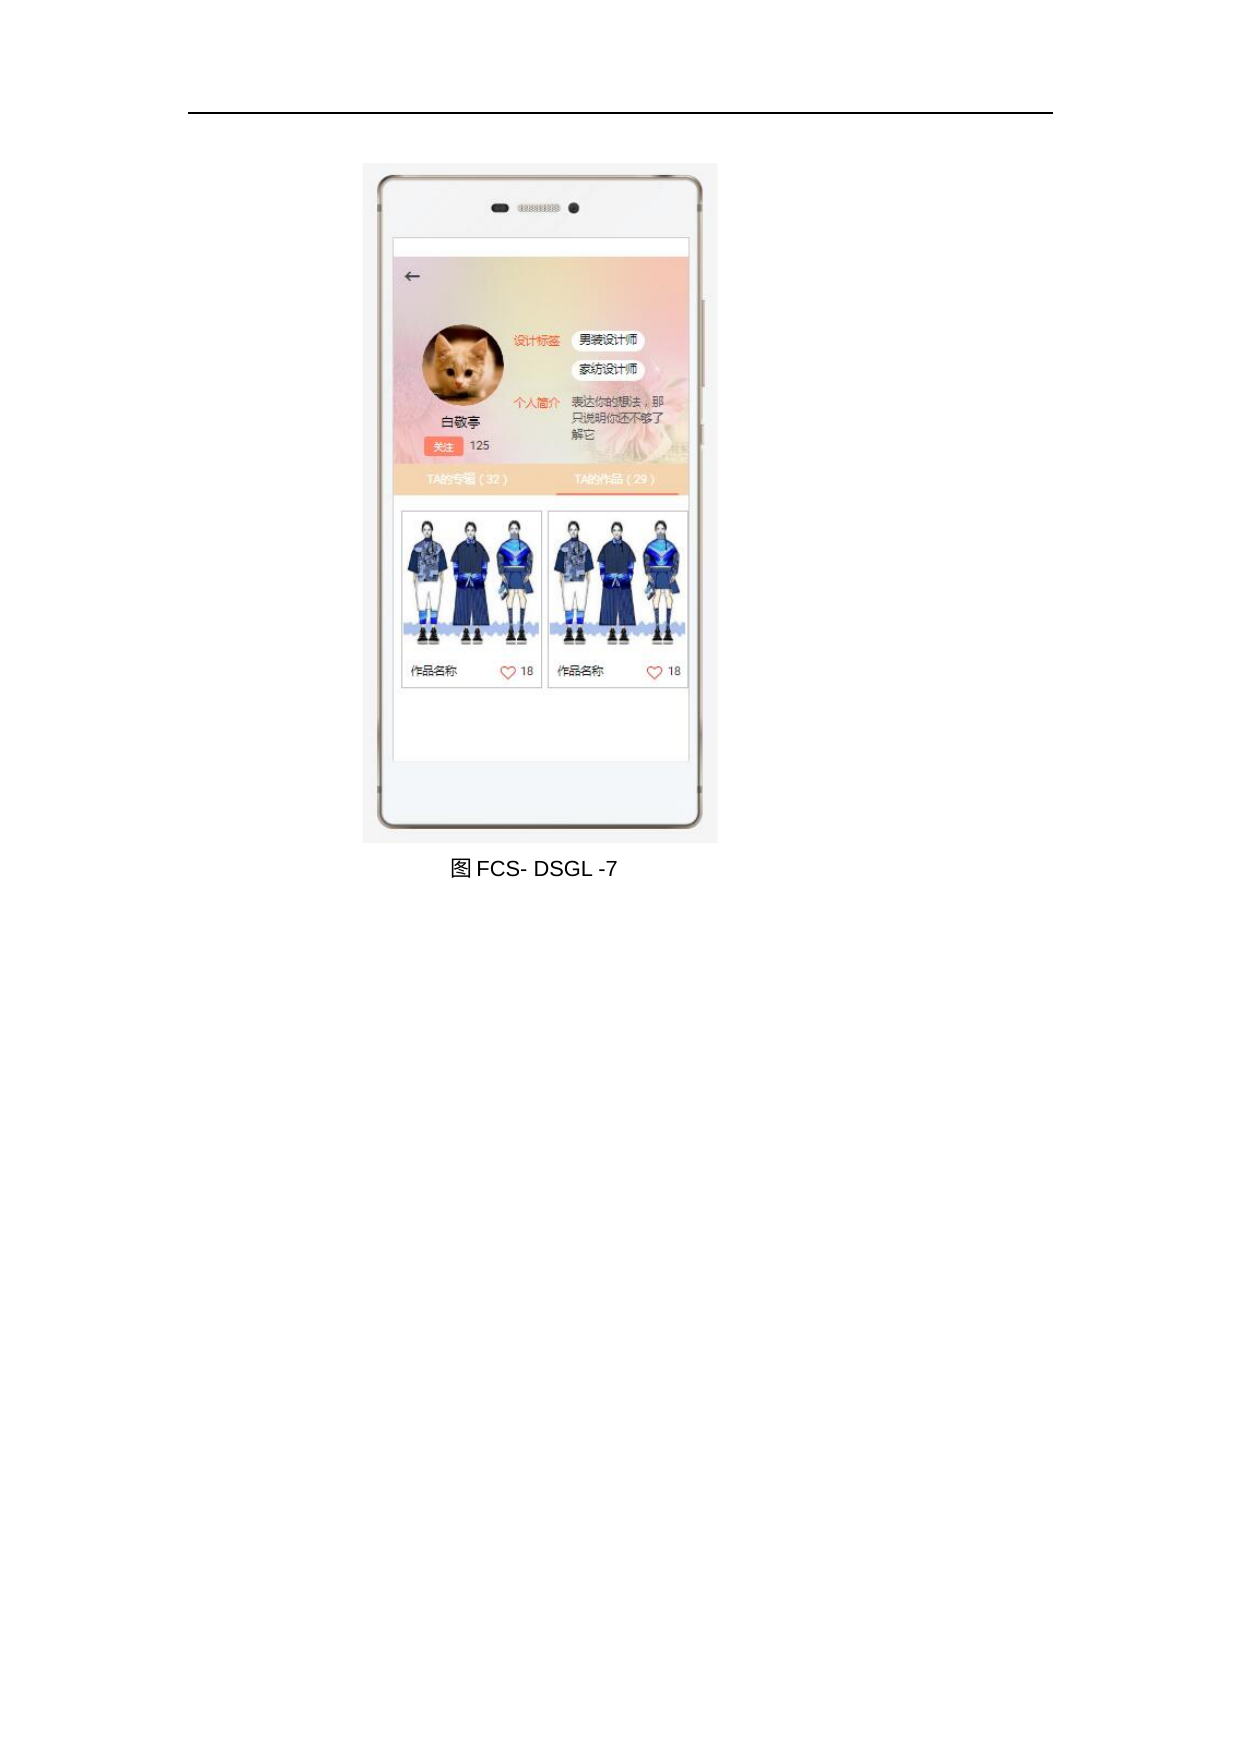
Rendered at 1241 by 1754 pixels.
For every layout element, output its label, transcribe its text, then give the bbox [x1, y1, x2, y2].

picture [362, 163, 718, 843]
text 图FCS- DSGL -7 [406, 851, 1053, 883]
